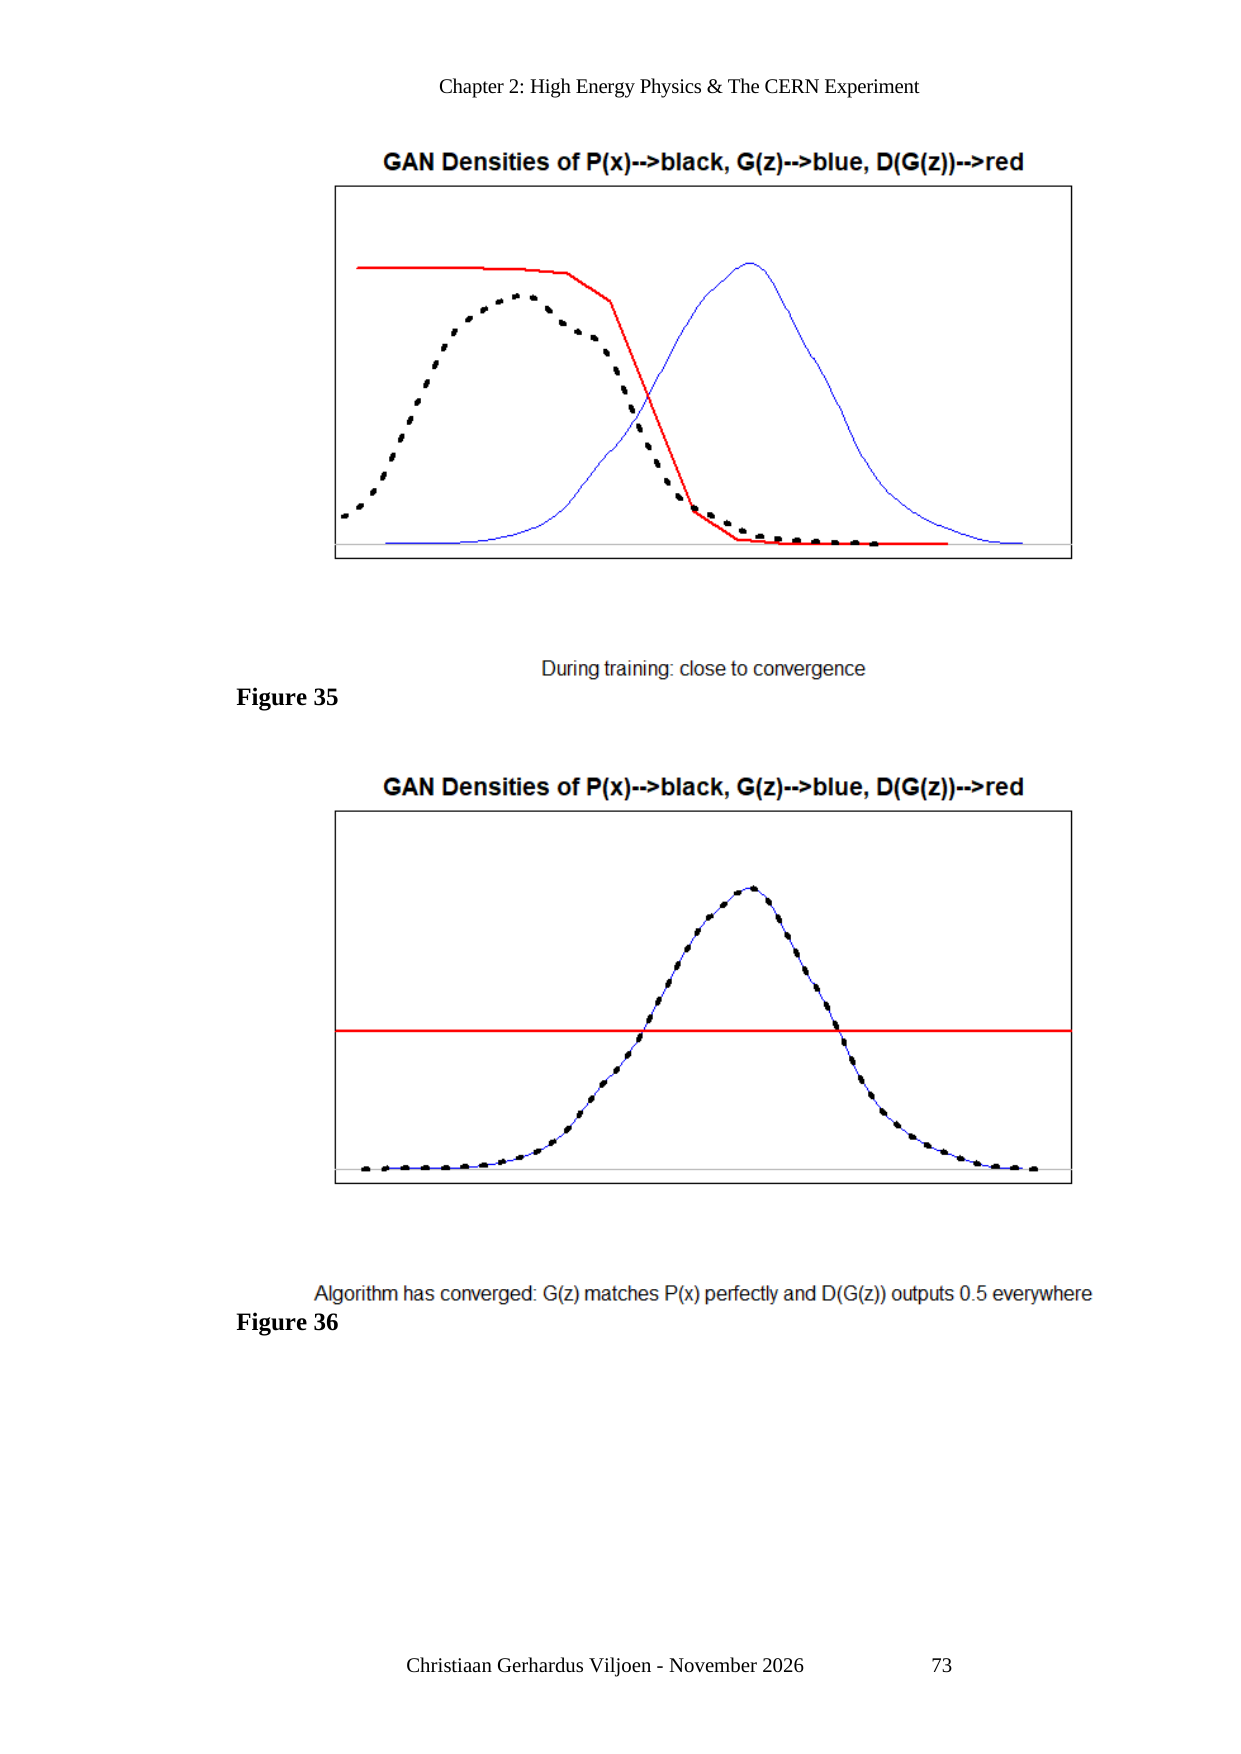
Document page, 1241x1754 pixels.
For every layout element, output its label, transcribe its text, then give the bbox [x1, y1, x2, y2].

text Figure 36 [236, 1307, 1122, 1336]
text Figure 35 [236, 682, 1122, 711]
picture [236, 135, 1123, 682]
picture [236, 760, 1123, 1307]
